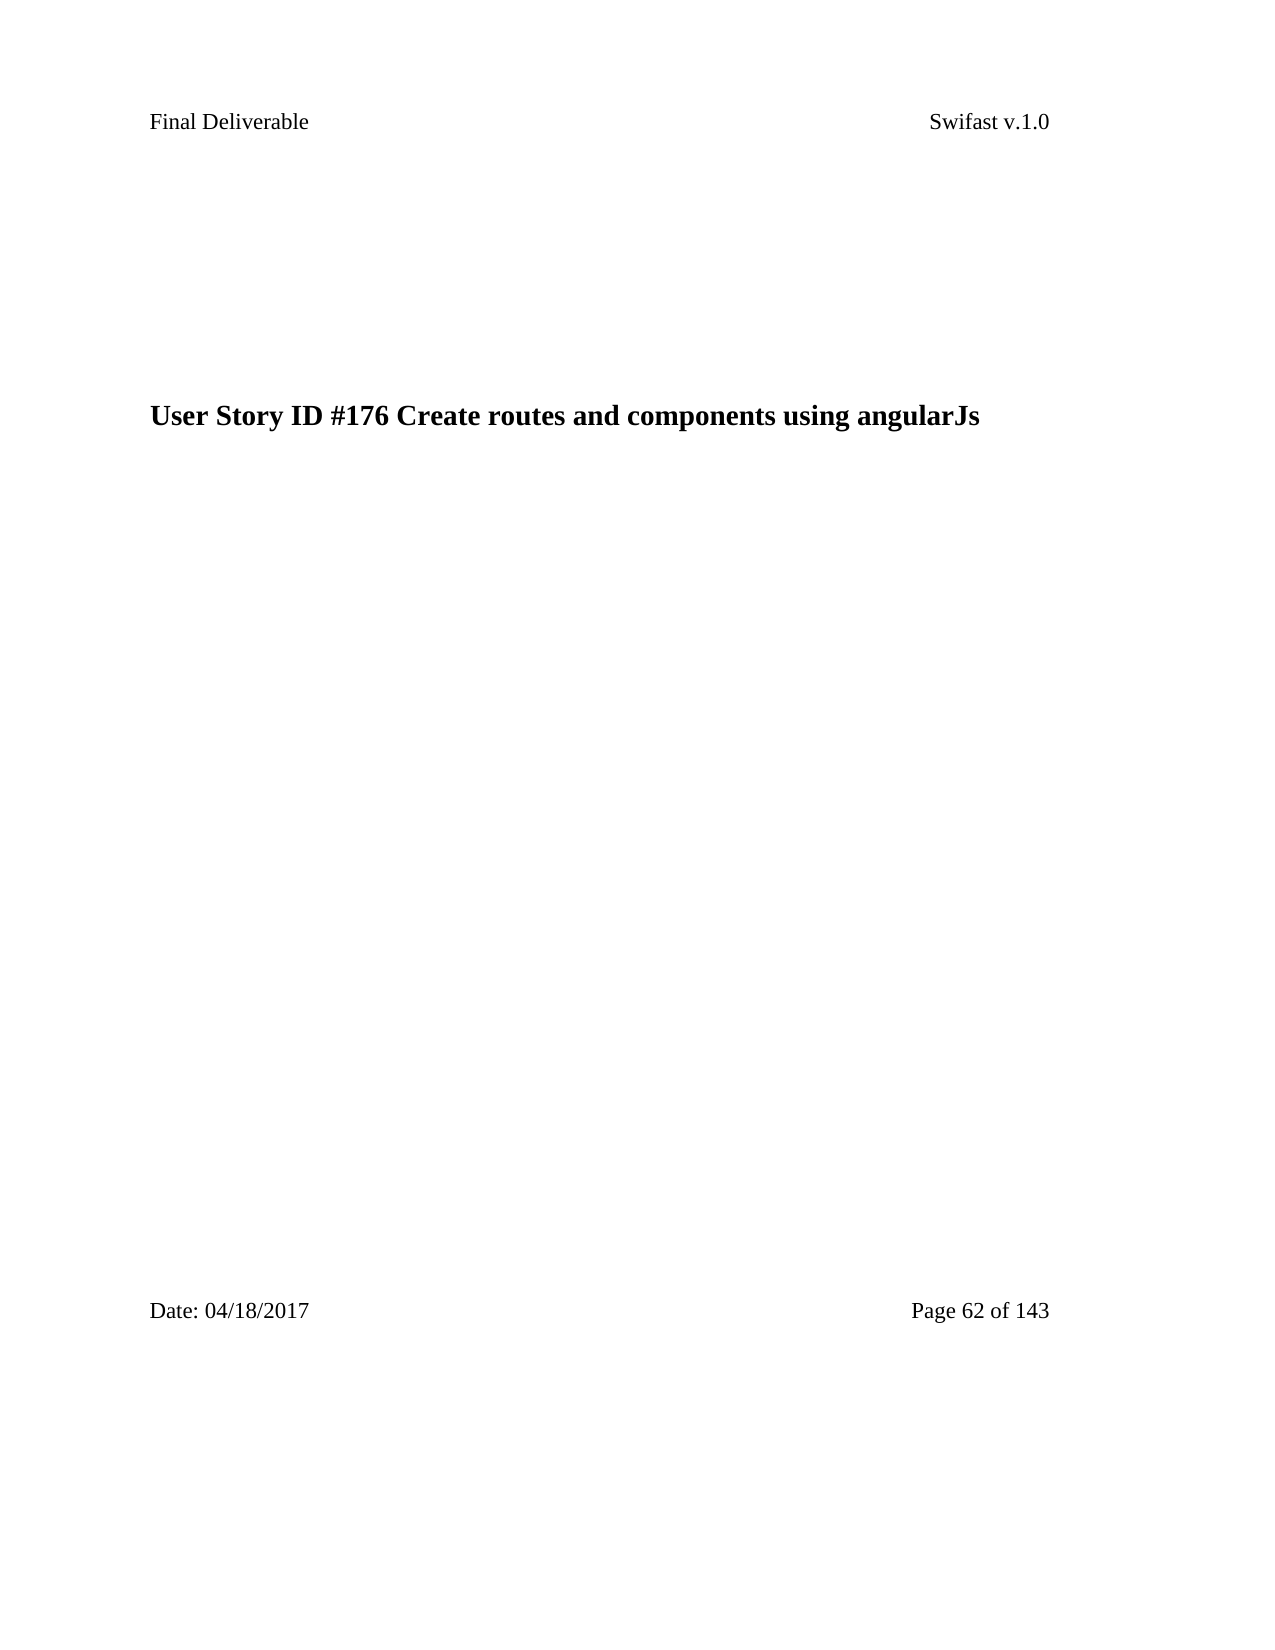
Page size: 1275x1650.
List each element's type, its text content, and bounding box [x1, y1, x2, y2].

text User Story ID #176 Create routes and components using angularJs [150, 398, 1125, 431]
